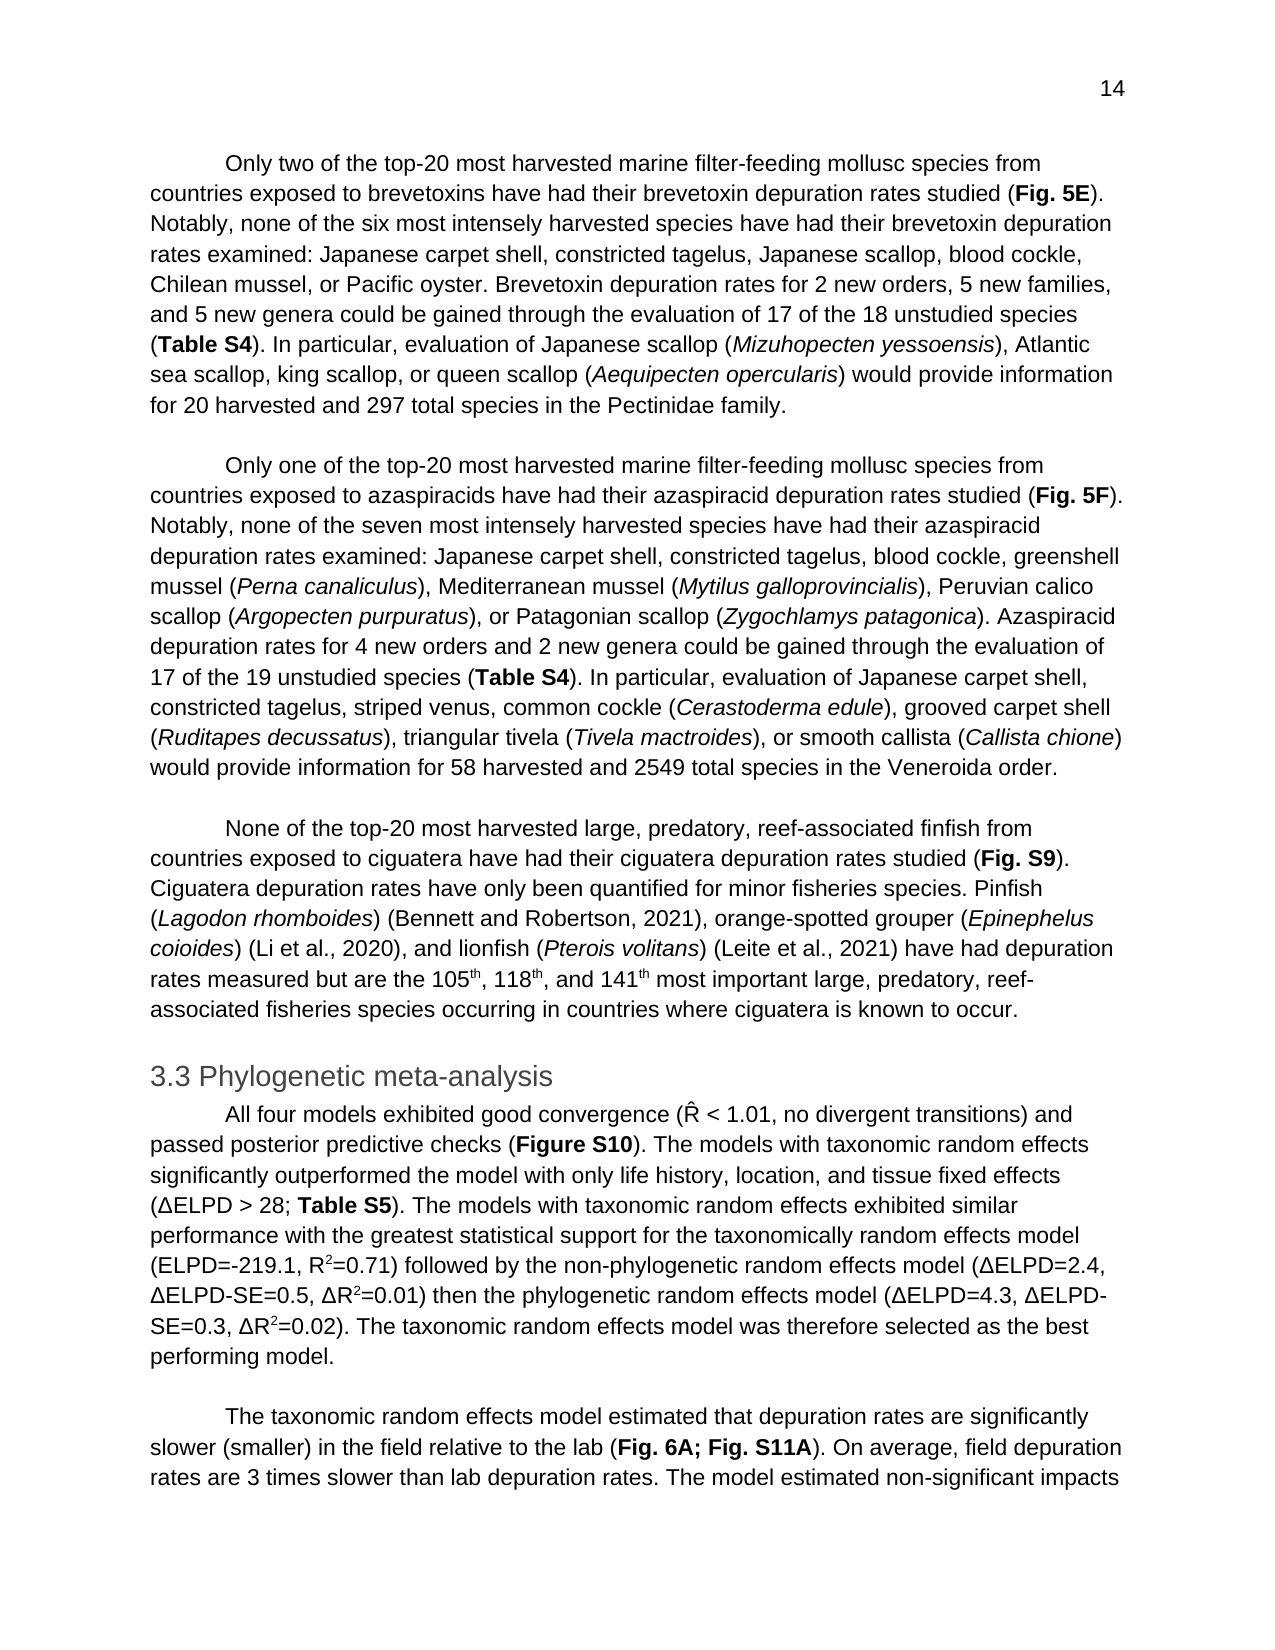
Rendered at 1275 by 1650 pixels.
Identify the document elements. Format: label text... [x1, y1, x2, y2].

text All four models exhibited good convergence (R̂ < 1.01, no divergent transitions) and passed posterior predictive checks (Figure S10). The models with taxonomic random effects significantly outperformed the model with only life history, location, and tissue fixed effects (ΔELPD > 28; Table S5). The models with taxonomic random effects exhibited similar performance with the greatest statistical support for the taxonomically random effects model (ELPD=-219.1, R2=0.71) followed by the non-phylogenetic random effects model (ΔELPD=2.4, ΔELPD-SE=0.5, ΔR2=0.01) then the phylogenetic random effects model (ΔELPD=4.3, ΔELPD-SE=0.3, ΔR2=0.02). The taxonomic random effects model was therefore selected as the best performing model. [150, 1101, 1125, 1369]
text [150, 1403, 1125, 1490]
text None of the top-20 most harvested large, predatory, reef-associated finfish from countries exposed to ciguatera have had their ciguatera depuration rates studied (Fig. S9). Ciguatera depuration rates have only been quantified for minor fisheries species. Pinfish (Lagodon rhomboides) (Bennett and Robertson, 2021), orange-spotted grouper (Epinephelus coioides) (Li et al., 2020), and lionfish (Pterois volitans) (Leite et al., 2021) have had depuration rates measured but are the 105th, 118th, and 141th most important large, predatory, reef-associated fisheries species occurring in countries where ciguatera is known to occur. [150, 814, 1125, 1022]
text Only one of the top-20 most harvested marine filter-feeding mollusc species from countries exposed to azaspiracids have had their azaspiracid depuration rates studied (Fig. 5F). Notably, none of the seven most intensely harvested species have had their azaspiracid depuration rates examined: Japanese carpet shell, constricted tagelus, blood cockle, greenshell mussel (Perna canaliculus), Mediterranean mussel (Mytilus galloprovincialis), Peruvian calico scallop (Argopecten purpuratus), or Patagonian scallop (Zygochlamys patagonica). Azaspiracid depuration rates for 4 new orders and 2 new genera could be gained through the evaluation of 17 of the 19 unstudied species (Table S4). In particular, evaluation of Japanese carpet shell, constricted tagelus, striped venus, common cockle (Cerastoderma edule), grooved carpet shell (Ruditapes decussatus), triangular tivela (Tivela mactroides), or smooth callista (Callista chione) would provide information for 58 harvested and 2549 total species in the Veneroida order. [150, 452, 1125, 781]
text Only two of the top-20 most harvested marine filter-feeding mollusc species from countries exposed to brevetoxins have had their brevetoxin depuration rates studied (Fig. 5E). Notably, none of the six most intensely harvested species have had their brevetoxin depuration rates examined: Japanese carpet shell, constricted tagelus, Japanese scallop, blood cockle, Chilean mussel, or Pacific oyster. Brevetoxin depuration rates for 2 new orders, 5 new families, and 5 new genera could be gained through the evaluation of 17 of the 18 unstudied species (Table S4). In particular, evaluation of Japanese scallop (Mizuhopecten yessoensis), Atlantic sea scallop, king scallop, or queen scallop (Aequipecten opercularis) would provide information for 20 harvested and 297 total species in the Pectinidae family. [150, 150, 1125, 418]
subtitle 3.3 Phylogenetic meta-analysis [150, 1059, 1125, 1093]
